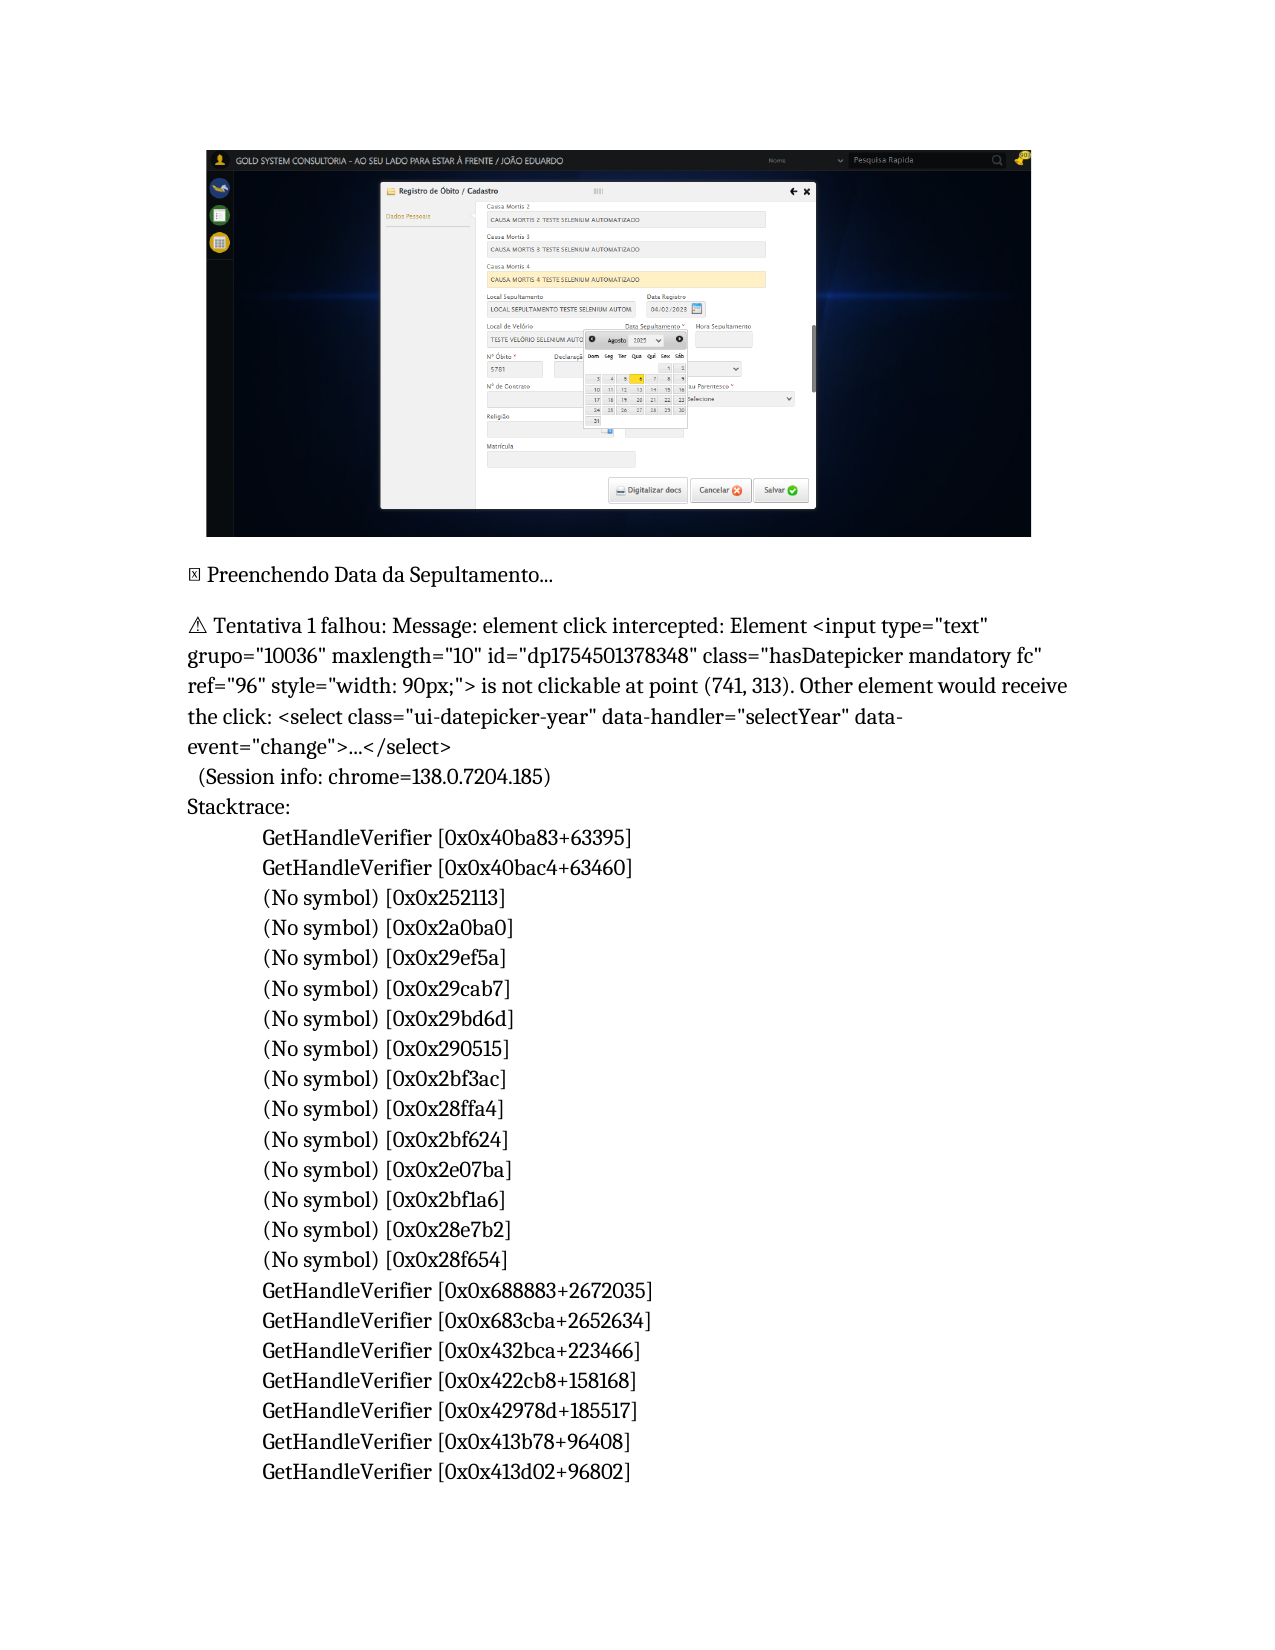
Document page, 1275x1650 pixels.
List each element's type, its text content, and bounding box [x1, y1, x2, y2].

text 🔄 Preenchendo Data da Sepultamento... [187, 562, 1087, 588]
picture [206, 150, 1032, 537]
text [187, 613, 1087, 1485]
